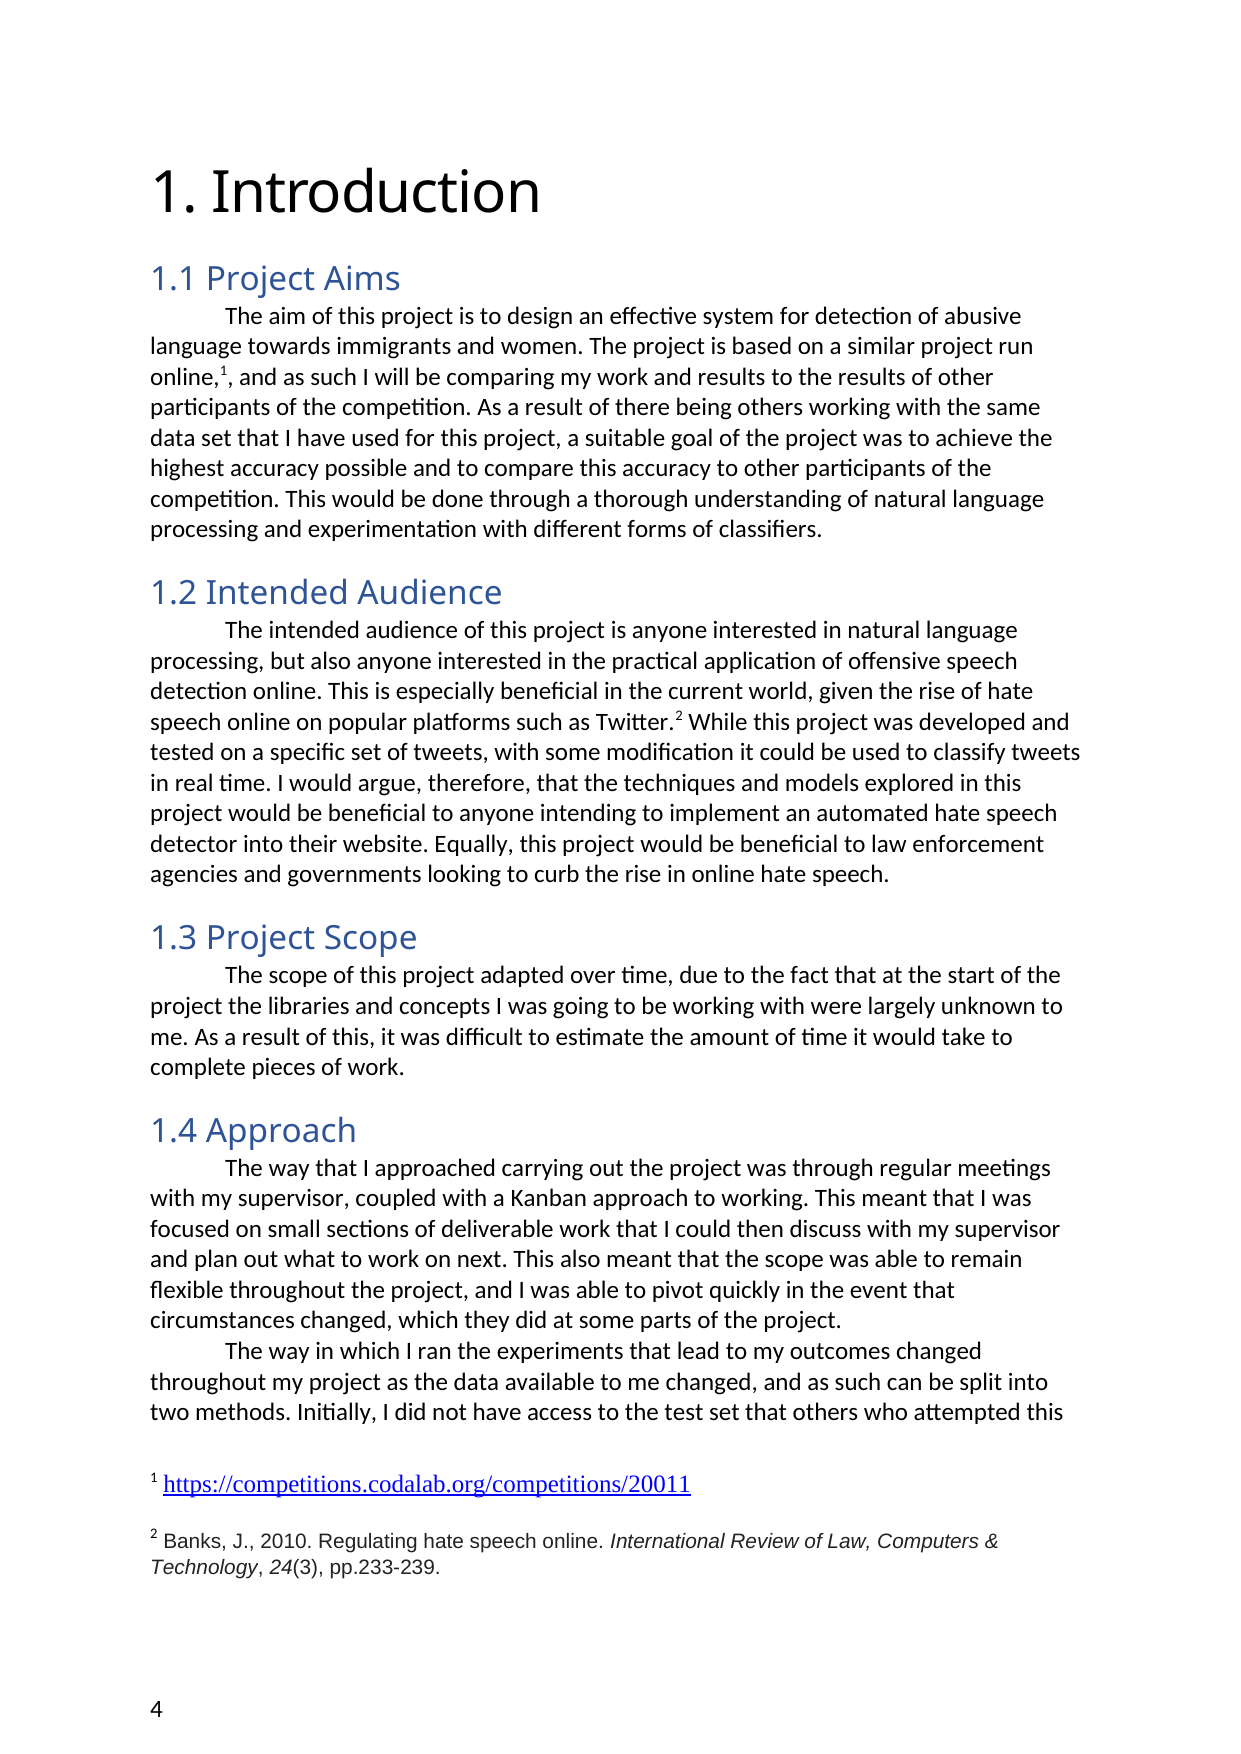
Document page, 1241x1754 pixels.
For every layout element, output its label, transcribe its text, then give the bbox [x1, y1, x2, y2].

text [150, 1335, 1090, 1427]
subtitle 1.2 Intended Audience [150, 569, 1090, 614]
text The aim of this project is to design an effective system for detection of abusive language towards immigrants and women. The project is based on a similar project run online,, and as such I will be comparing my work and results to the results of other participants of the competition. As a result of there being others working with the same data set that I have used for this project, a suitable goal of the project was to achieve the highest accuracy possible and to compare this accuracy to other participants of the competition. This would be done through a thorough understanding of natural language processing and experimentation with different forms of classifiers. [150, 300, 1090, 544]
text The intended audience of this project is anyone interested in natural language processing, but also anyone interested in the practical application of offensive speech detection online. This is especially beneficial in the current world, given the rise of hate speech online on popular platforms such as Twitter. While this project was developed and tested on a specific set of tweets, with some modification it could be used to classify tweets in real time. I would argue, therefore, that the techniques and models explored in this project would be beneficial to anyone intending to implement an automated hate speech detector into their website. Equally, this project would be beneficial to law enforcement agencies and governments looking to curb the rise in online hate speech. [150, 614, 1090, 889]
text The way that I approached carrying out the project was through regular meetings with my supervisor, coupled with a Kanban approach to working. This meant that I was focused on small sections of deliverable work that I could then discuss with my supervisor and plan out what to work on next. This also meant that the scope was able to remain flexible throughout the project, and I was able to pivot quickly in the event that circumstances changed, which they did at some parts of the project. [150, 1152, 1090, 1335]
title 1. Introduction [150, 150, 1090, 229]
subtitle 1.1 Project Aims [150, 254, 1090, 300]
text The scope of this project adapted over time, due to the fact that at the start of the project the libraries and concepts I was going to be working with were largely unknown to me. As a result of this, it was difficult to estimate the amount of time it would take to complete pieces of work. [150, 959, 1090, 1082]
subtitle 1.4 Approach [150, 1107, 1090, 1152]
subtitle 1.3 Project Scope [150, 914, 1090, 959]
